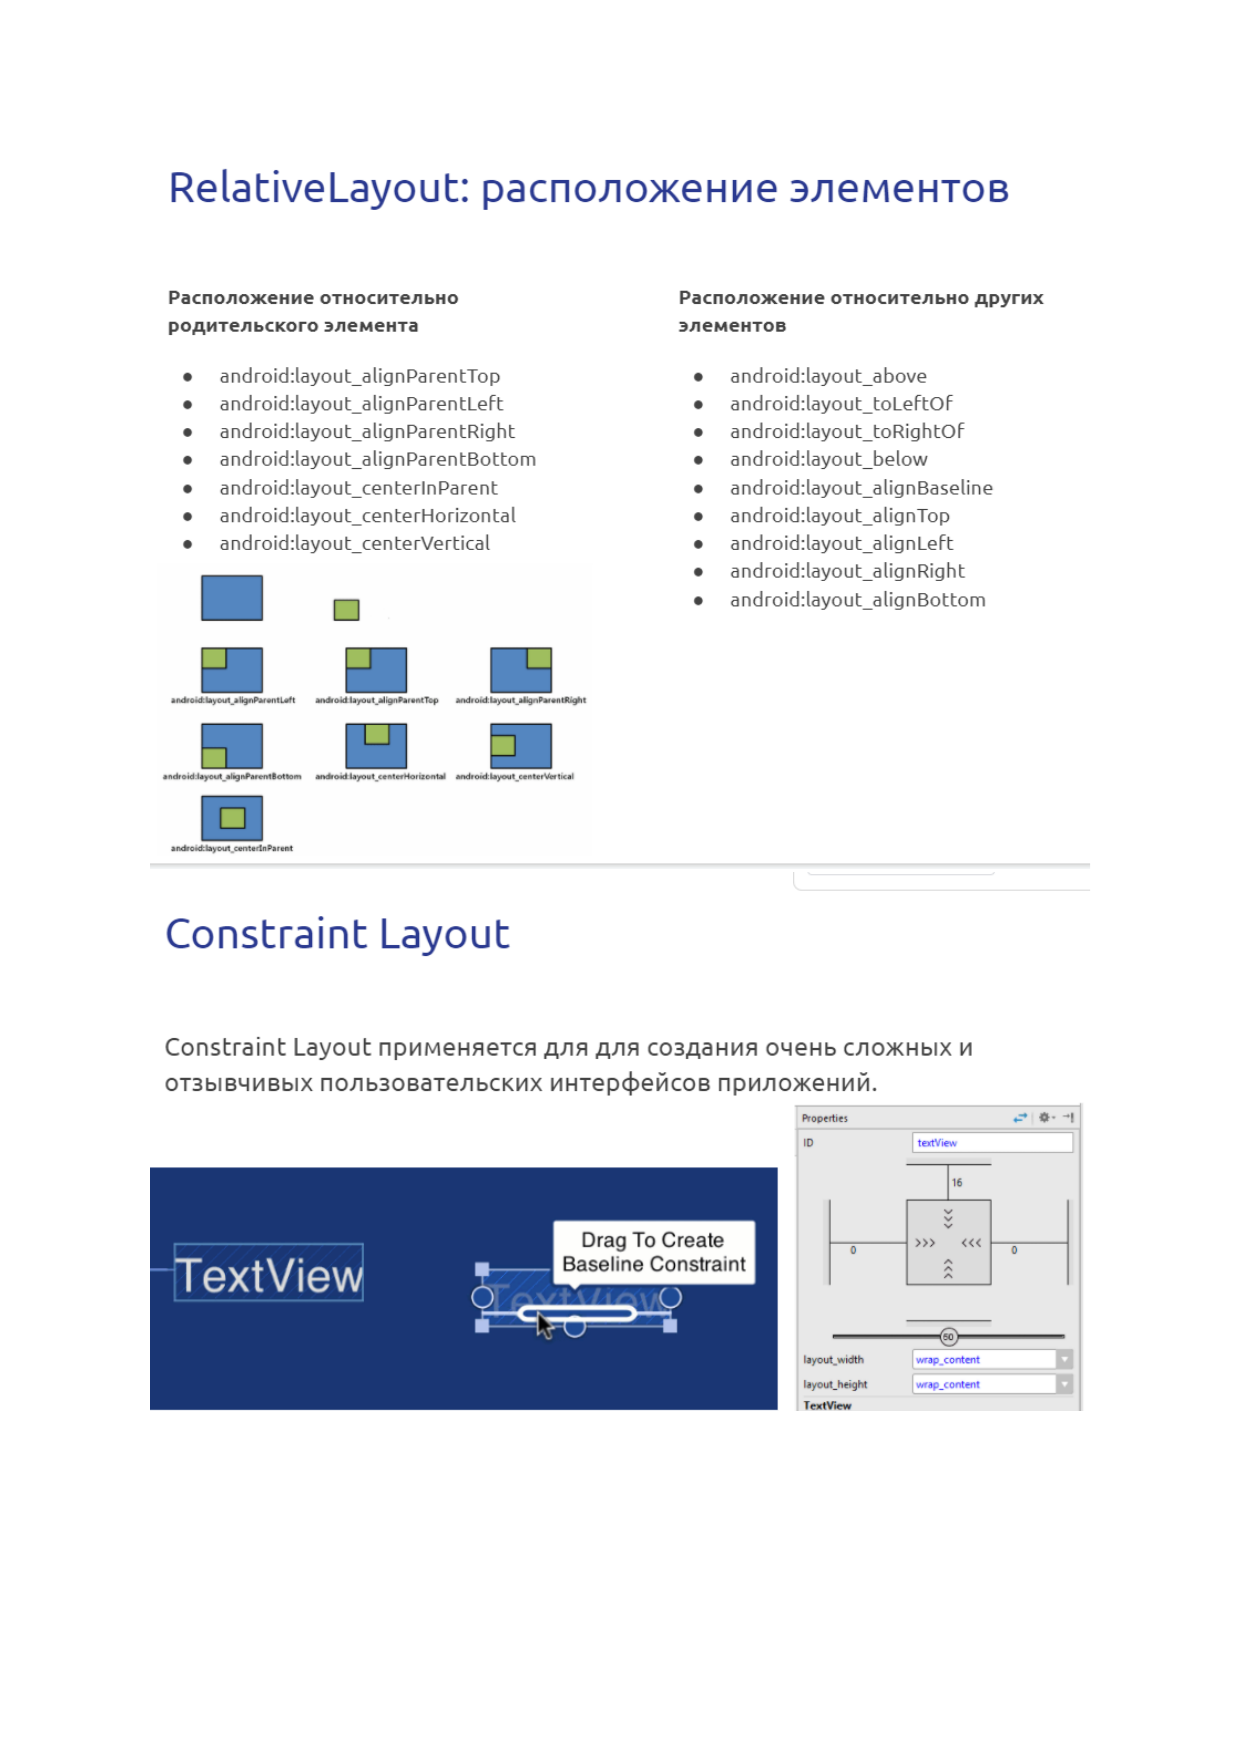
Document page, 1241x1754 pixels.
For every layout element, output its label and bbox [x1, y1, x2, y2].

picture [150, 150, 1091, 869]
picture [150, 872, 1091, 1411]
